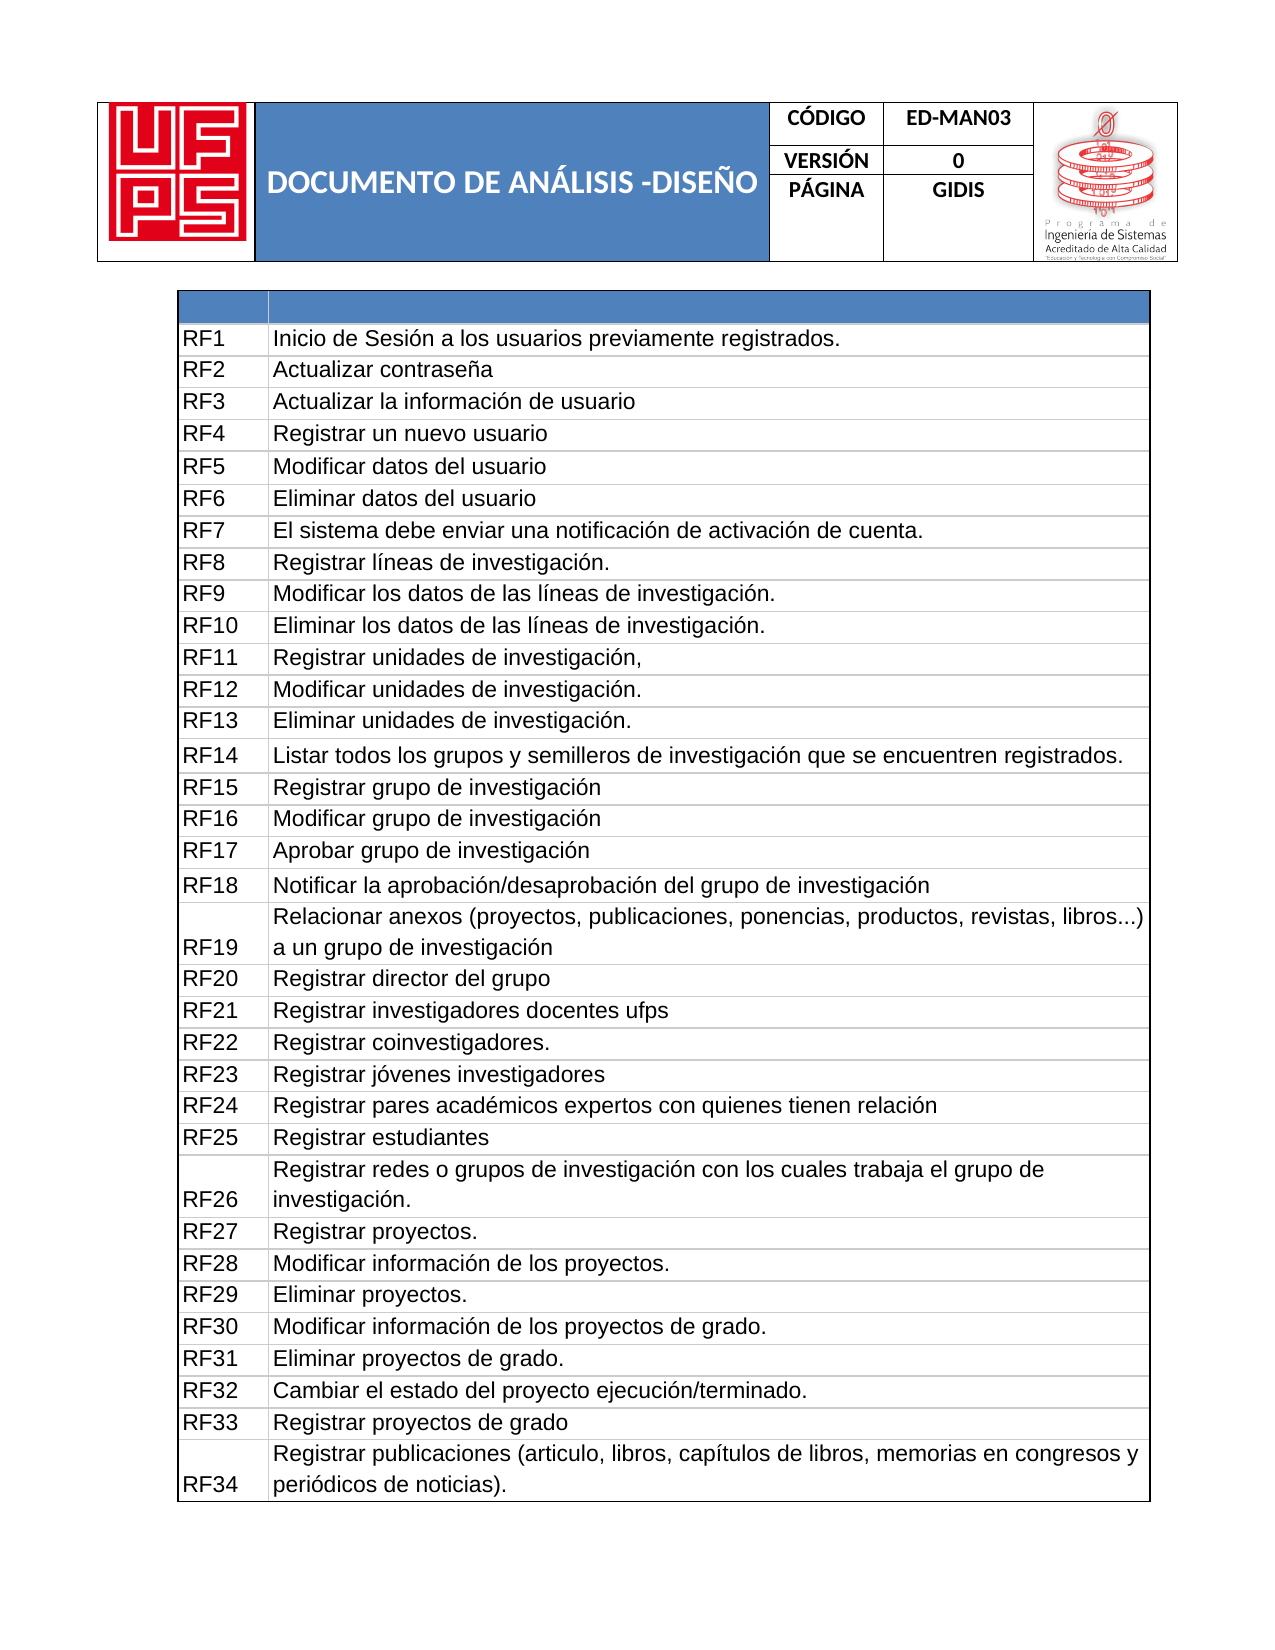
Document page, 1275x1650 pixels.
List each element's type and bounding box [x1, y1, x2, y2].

picture [1045, 102, 1166, 261]
picture [108, 102, 247, 241]
